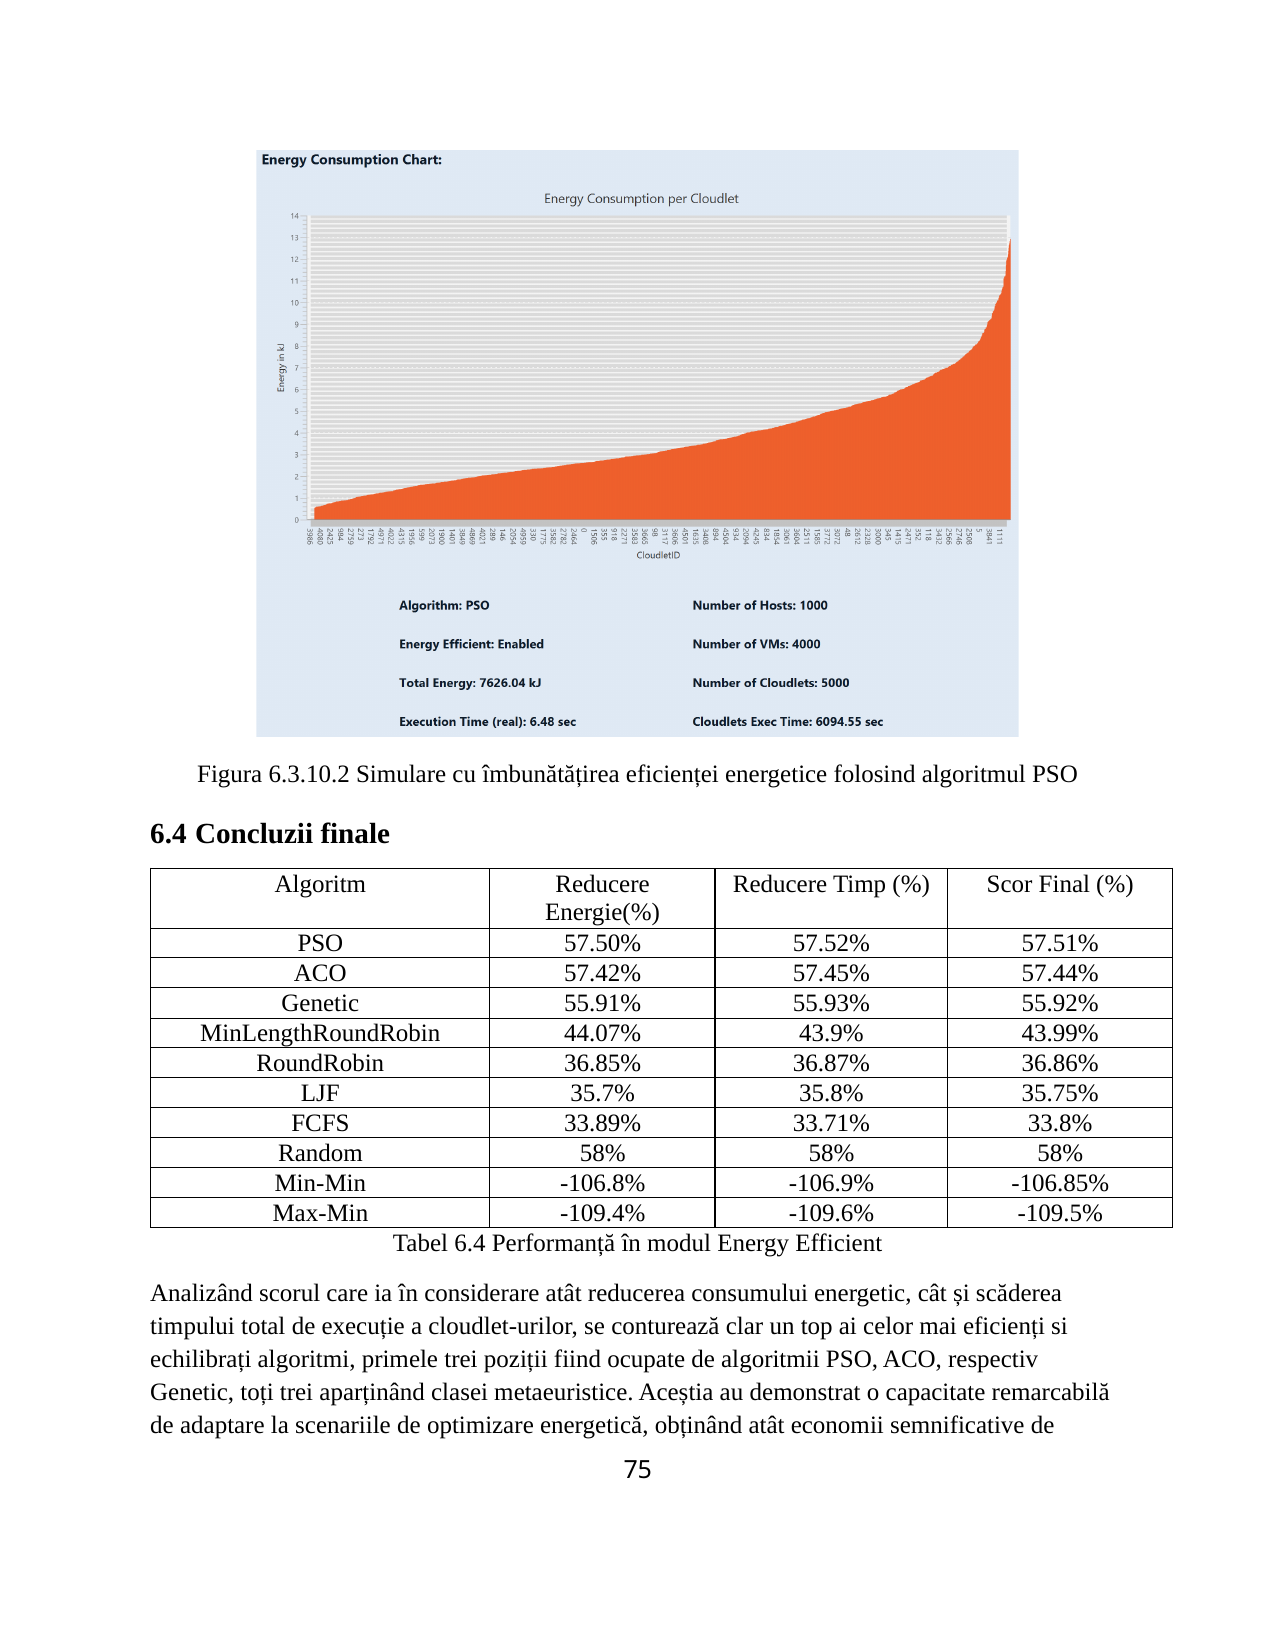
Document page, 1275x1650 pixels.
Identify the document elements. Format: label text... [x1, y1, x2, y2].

table_cell -109.6% [716, 1198, 947, 1227]
table_cell Genetic [151, 988, 489, 1017]
text Tabel 6.4 Performanță în modul Energy Efficient [150, 1228, 1125, 1257]
table_cell 58% [490, 1138, 714, 1167]
table_cell 43.99% [948, 1019, 1172, 1047]
table_header Scor Final (%) [948, 869, 1172, 927]
table_cell PSO [151, 929, 489, 957]
table_cell ACO [151, 958, 489, 987]
table_cell -106.9% [716, 1168, 947, 1197]
text Concluzii finale [150, 817, 1125, 850]
table_cell LJF [151, 1078, 489, 1107]
table_cell -106.8% [490, 1168, 714, 1197]
table_cell 33.71% [716, 1108, 947, 1137]
table_cell 36.87% [716, 1048, 947, 1077]
table_cell MinLengthRoundRobin [151, 1019, 489, 1047]
table_cell Max-Min [151, 1198, 489, 1227]
table_cell 55.91% [490, 988, 714, 1017]
picture [256, 150, 1019, 737]
table_cell RoundRobin [151, 1048, 489, 1077]
table_cell 35.75% [948, 1078, 1172, 1107]
table_cell 57.52% [716, 929, 947, 957]
table_cell -109.4% [490, 1198, 714, 1227]
table_cell 35.7% [490, 1078, 714, 1107]
table_cell 57.51% [948, 929, 1172, 957]
table_cell FCFS [151, 1108, 489, 1137]
table_cell 33.89% [490, 1108, 714, 1137]
table_cell Random [151, 1138, 489, 1167]
table_cell 55.93% [716, 988, 947, 1017]
table_cell 57.45% [716, 958, 947, 987]
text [150, 1278, 1125, 1438]
table_cell 44.07% [490, 1019, 714, 1047]
table_cell 36.85% [490, 1048, 714, 1077]
text Figura 6.3.10.2 Simulare cu îmbunătățirea eficienței energetice folosind algoritmul PSO [150, 759, 1125, 787]
table_cell 57.42% [490, 958, 714, 987]
table_cell 43.9% [716, 1019, 947, 1047]
table_cell 57.44% [948, 958, 1172, 987]
table_cell 58% [716, 1138, 947, 1167]
table_cell 33.8% [948, 1108, 1172, 1137]
table_header Reducere Energie(%) [490, 869, 714, 927]
table_cell Min-Min [151, 1168, 489, 1197]
table_cell 58% [948, 1138, 1172, 1167]
table_cell 55.92% [948, 988, 1172, 1017]
table_cell 36.86% [948, 1048, 1172, 1077]
table_header Reducere Timp (%) [716, 869, 947, 927]
table_header Algoritm [151, 869, 489, 927]
table_cell -106.85% [948, 1168, 1172, 1197]
table_cell 35.8% [716, 1078, 947, 1107]
table_cell -109.5% [948, 1198, 1172, 1227]
table_cell 57.50% [490, 929, 714, 957]
